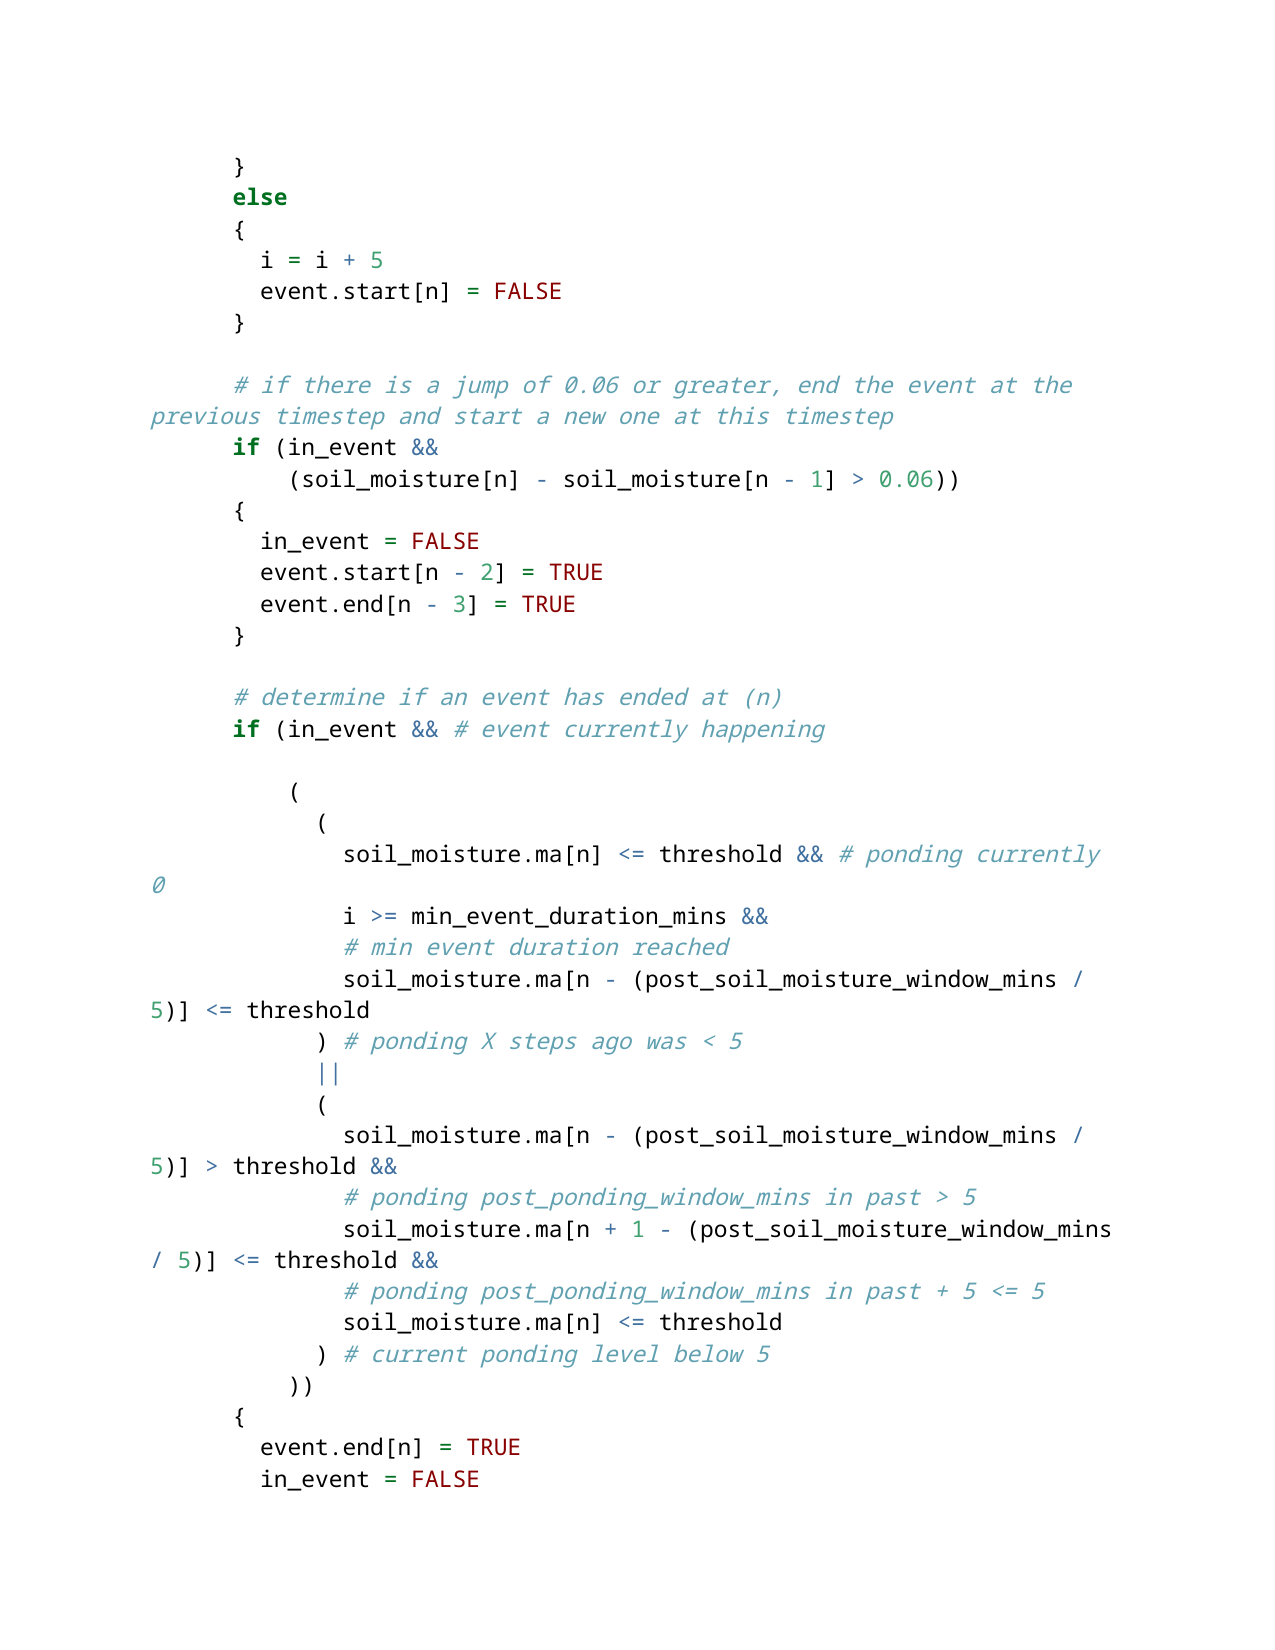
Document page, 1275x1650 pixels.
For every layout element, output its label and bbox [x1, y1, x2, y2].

text [150, 150, 1125, 1494]
